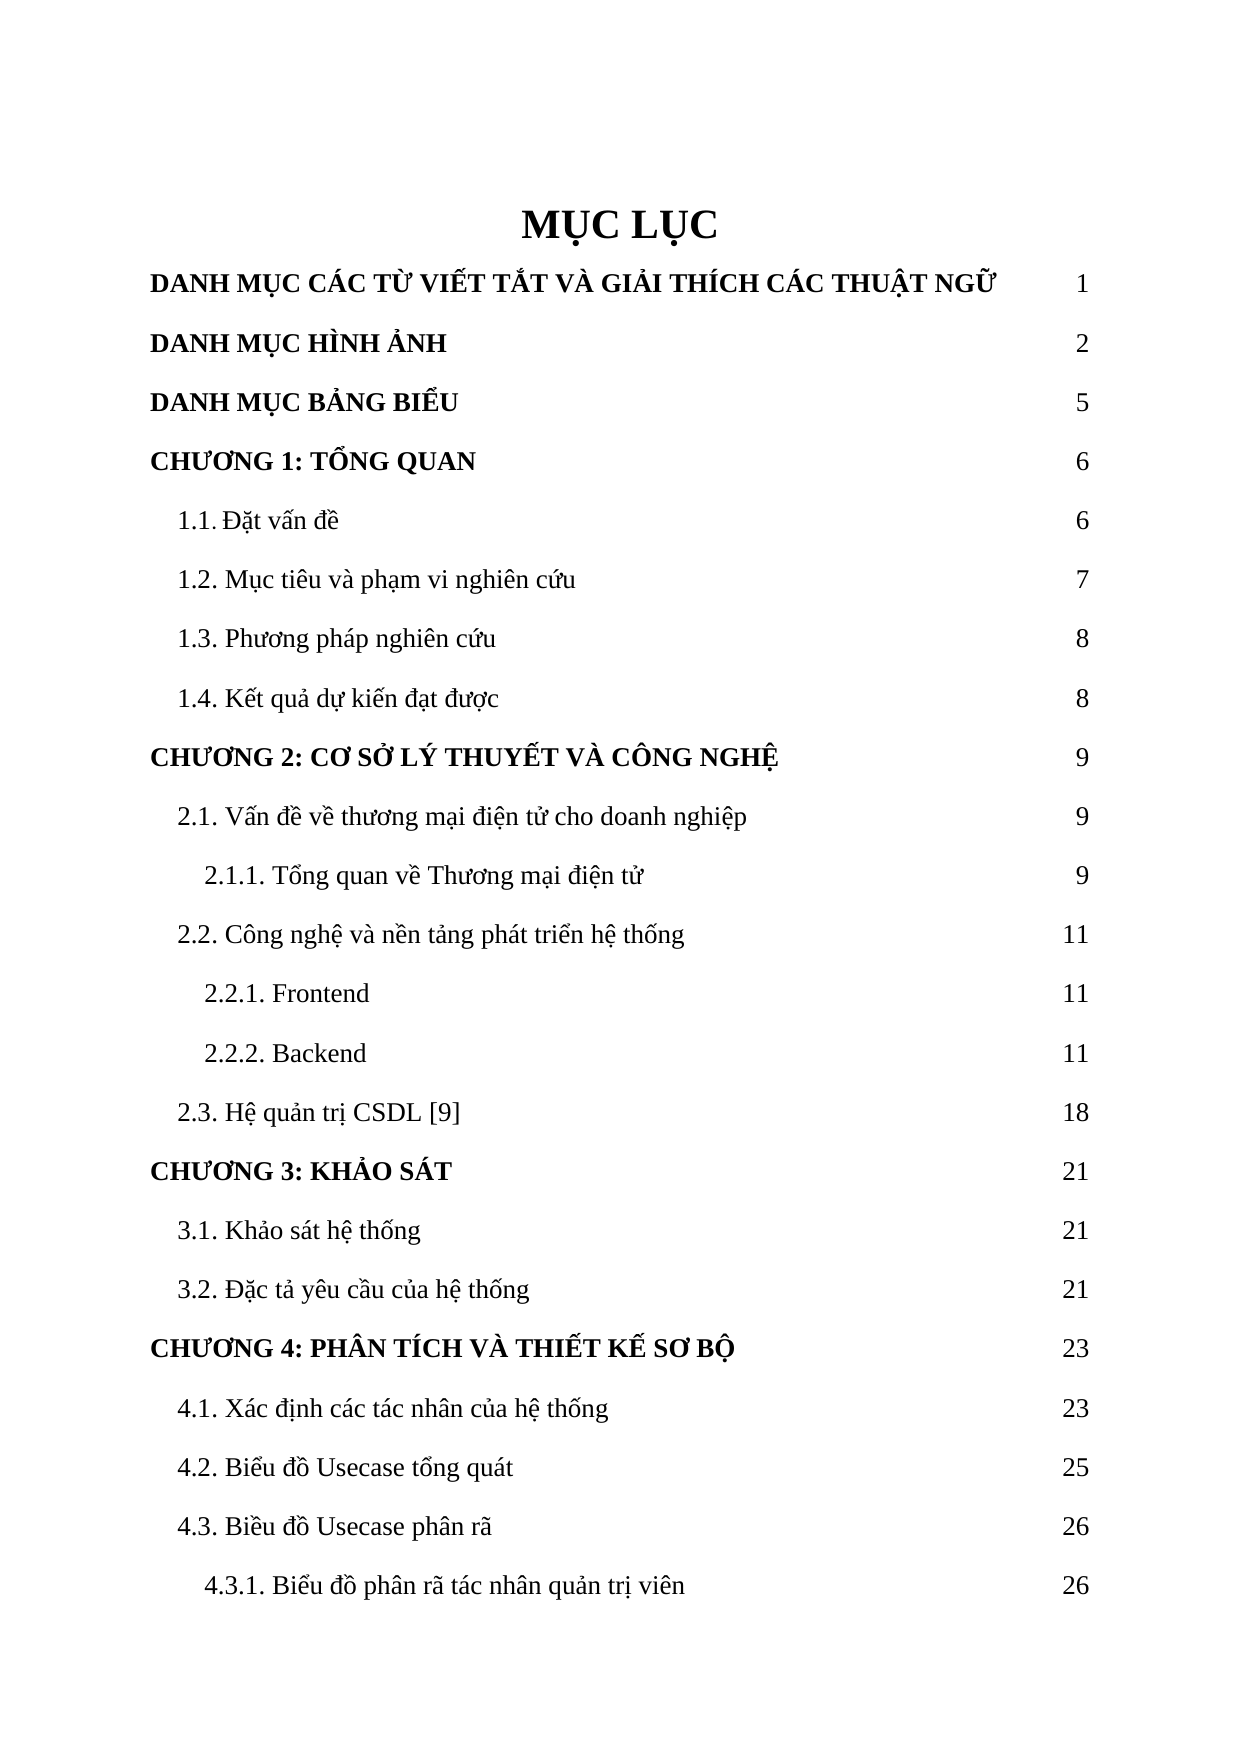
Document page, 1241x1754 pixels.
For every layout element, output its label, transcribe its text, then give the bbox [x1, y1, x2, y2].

text MỤC LỤC [150, 200, 1090, 248]
